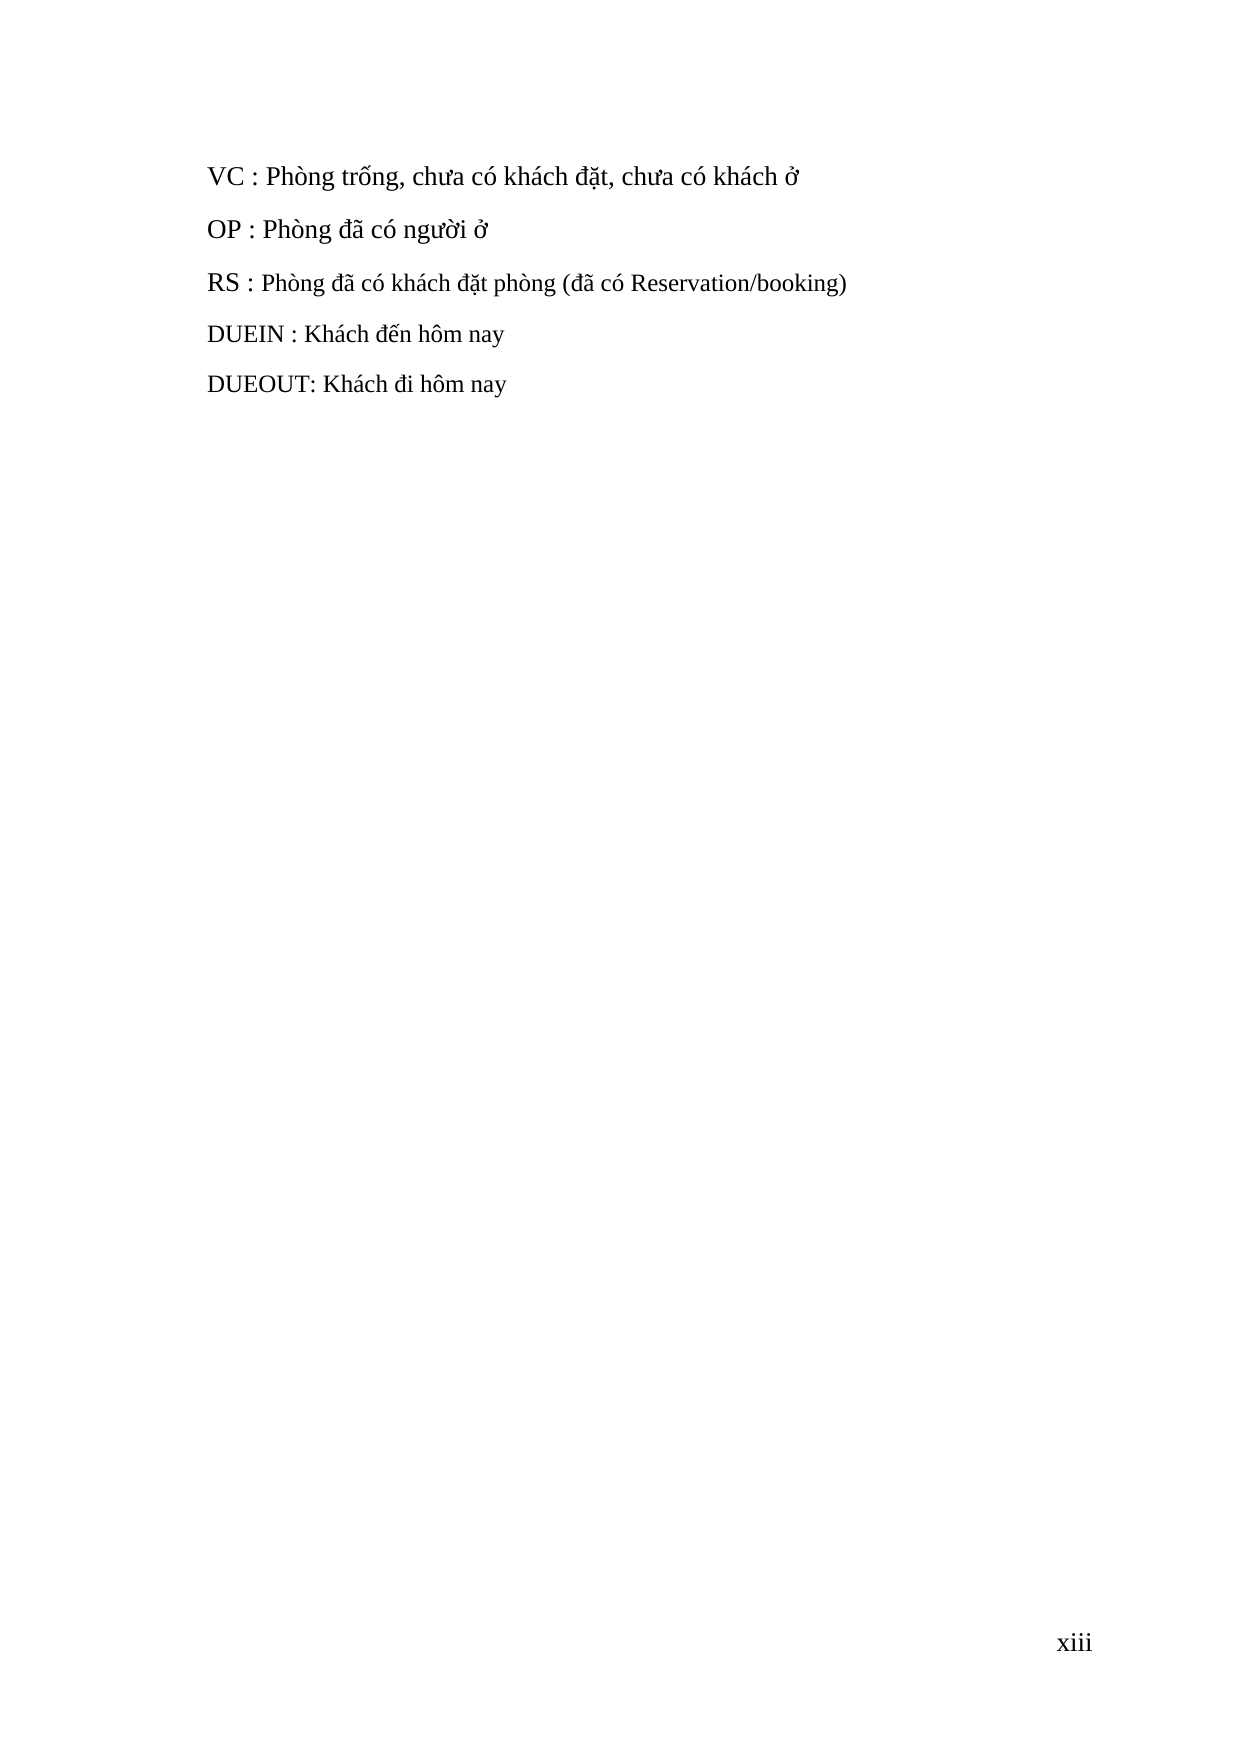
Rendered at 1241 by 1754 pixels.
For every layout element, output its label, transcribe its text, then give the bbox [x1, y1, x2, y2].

text OP : Phòng đã có người ở [207, 213, 1092, 244]
text VC : Phòng trống, chưa có khách đặt, chưa có khách ở [207, 160, 1092, 191]
text RS : Phòng đã có khách đặt phòng (đã có Reservation/booking) [207, 266, 1092, 297]
text DUEOUT: Khách đi hôm nay [207, 369, 1092, 397]
text DUEIN : Khách đến hôm nay [207, 319, 1092, 348]
